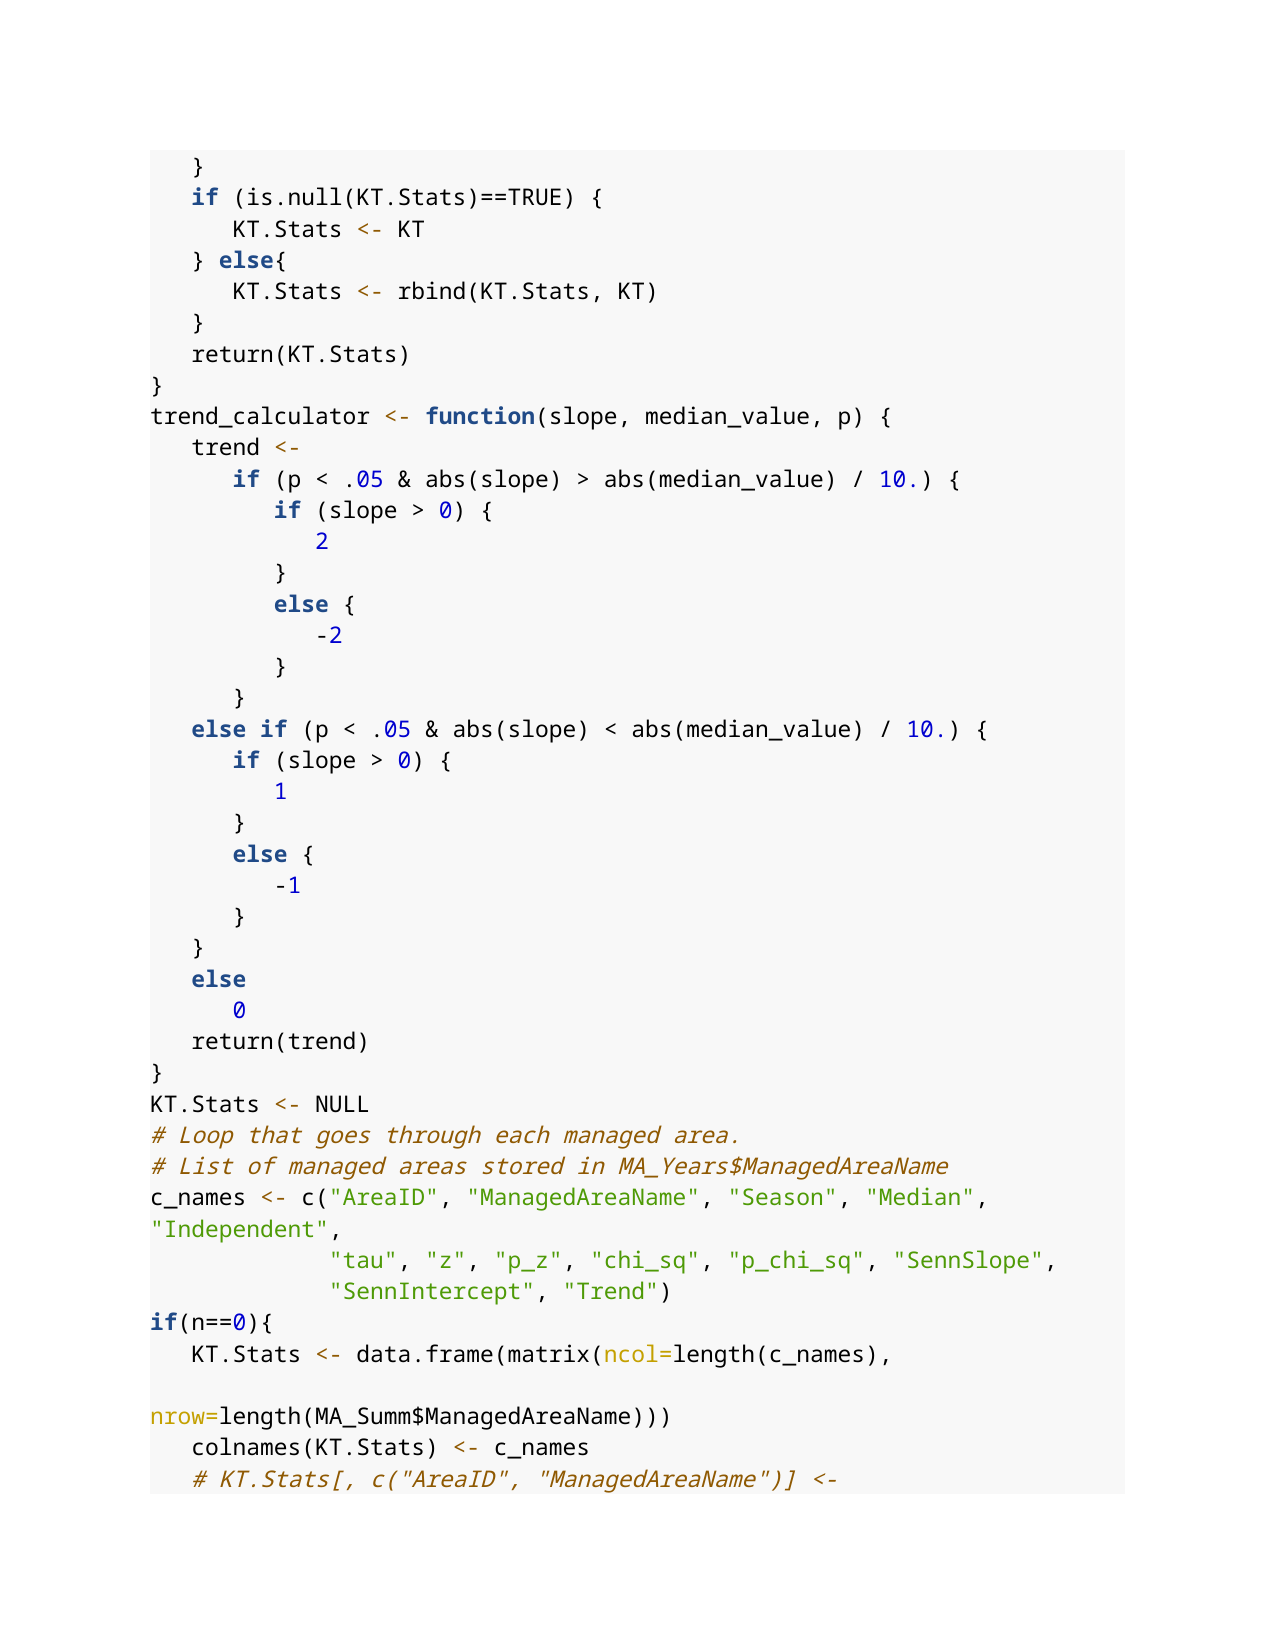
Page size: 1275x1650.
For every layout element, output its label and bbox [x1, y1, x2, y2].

text [150, 150, 1125, 1494]
